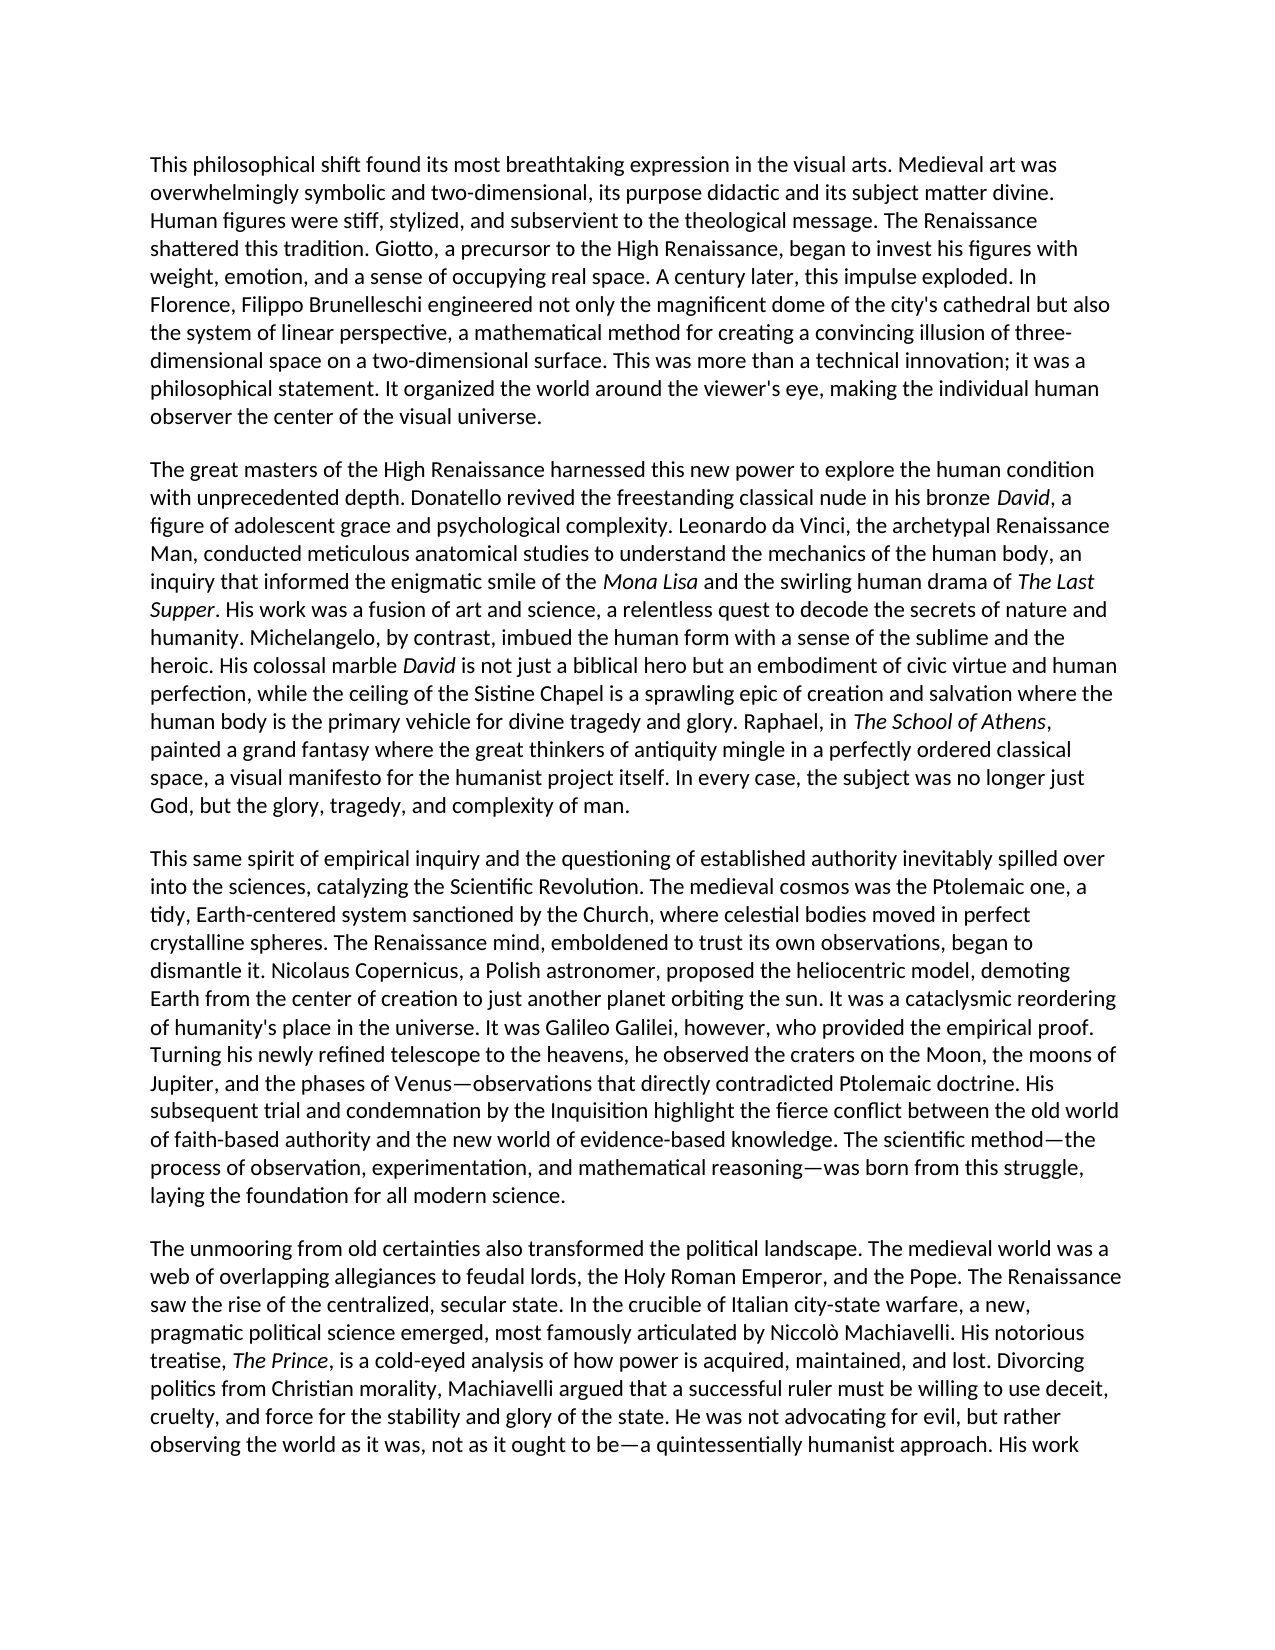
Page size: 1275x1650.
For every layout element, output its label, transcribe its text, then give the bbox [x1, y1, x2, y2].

text The great masters of the High Renaissance harnessed this new power to explore the human condition with unprecedented depth. Donatello revived the freestanding classical nude in his bronze David, a figure of adolescent grace and psychological complexity. Leonardo da Vinci, the archetypal Renaissance Man, conducted meticulous anatomical studies to understand the mechanics of the human body, an inquiry that informed the enigmatic smile of the Mona Lisa and the swirling human drama of The Last Supper. His work was a fusion of art and science, a relentless quest to decode the secrets of nature and humanity. Michelangelo, by contrast, imbued the human form with a sense of the sublime and the heroic. His colossal marble David is not just a biblical hero but an embodiment of civic virtue and human perfection, while the ceiling of the Sistine Chapel is a sprawling epic of creation and salvation where the human body is the primary vehicle for divine tragedy and glory. Raphael, in The School of Athens, painted a grand fantasy where the great thinkers of antiquity mingle in a perfectly ordered classical space, a visual manifesto for the humanist project itself. In every case, the subject was no longer just God, but the glory, tragedy, and complexity of man. [150, 455, 1125, 819]
text This philosophical shift found its most breathtaking expression in the visual arts. Medieval art was overwhelmingly symbolic and two-dimensional, its purpose didactic and its subject matter divine. Human figures were stiff, stylized, and subservient to the theological message. The Renaissance shattered this tradition. Giotto, a precursor to the High Renaissance, began to invest his figures with weight, emotion, and a sense of occupying real space. A century later, this impulse exploded. In Florence, Filippo Brunelleschi engineered not only the magnificent dome of the city's cathedral but also the system of linear perspective, a mathematical method for creating a convincing illusion of three-dimensional space on a two-dimensional surface. This was more than a technical innovation; it was a philosophical statement. It organized the world around the viewer's eye, making the individual human observer the center of the visual universe. [150, 150, 1125, 430]
text This same spirit of empirical inquiry and the questioning of established authority inevitably spilled over into the sciences, catalyzing the Scientific Revolution. The medieval cosmos was the Ptolemaic one, a tidy, Earth-centered system sanctioned by the Church, where celestial bodies moved in perfect crystalline spheres. The Renaissance mind, emboldened to trust its own observations, began to dismantle it. Nicolaus Copernicus, a Polish astronomer, proposed the heliocentric model, demoting Earth from the center of creation to just another planet orbiting the sun. It was a cataclysmic reordering of humanity's place in the universe. It was Galileo Galilei, however, who provided the empirical proof. Turning his newly refined telescope to the heavens, he observed the craters on the Moon, the moons of Jupiter, and the phases of Venus—observations that directly contradicted Ptolemaic doctrine. His subsequent trial and condemnation by the Inquisition highlight the fierce conflict between the old world of faith-based authority and the new world of evidence-based knowledge. The scientific method—the process of observation, experimentation, and mathematical reasoning—was born from this struggle, laying the foundation for all modern science. [150, 844, 1125, 1209]
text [150, 1234, 1125, 1458]
